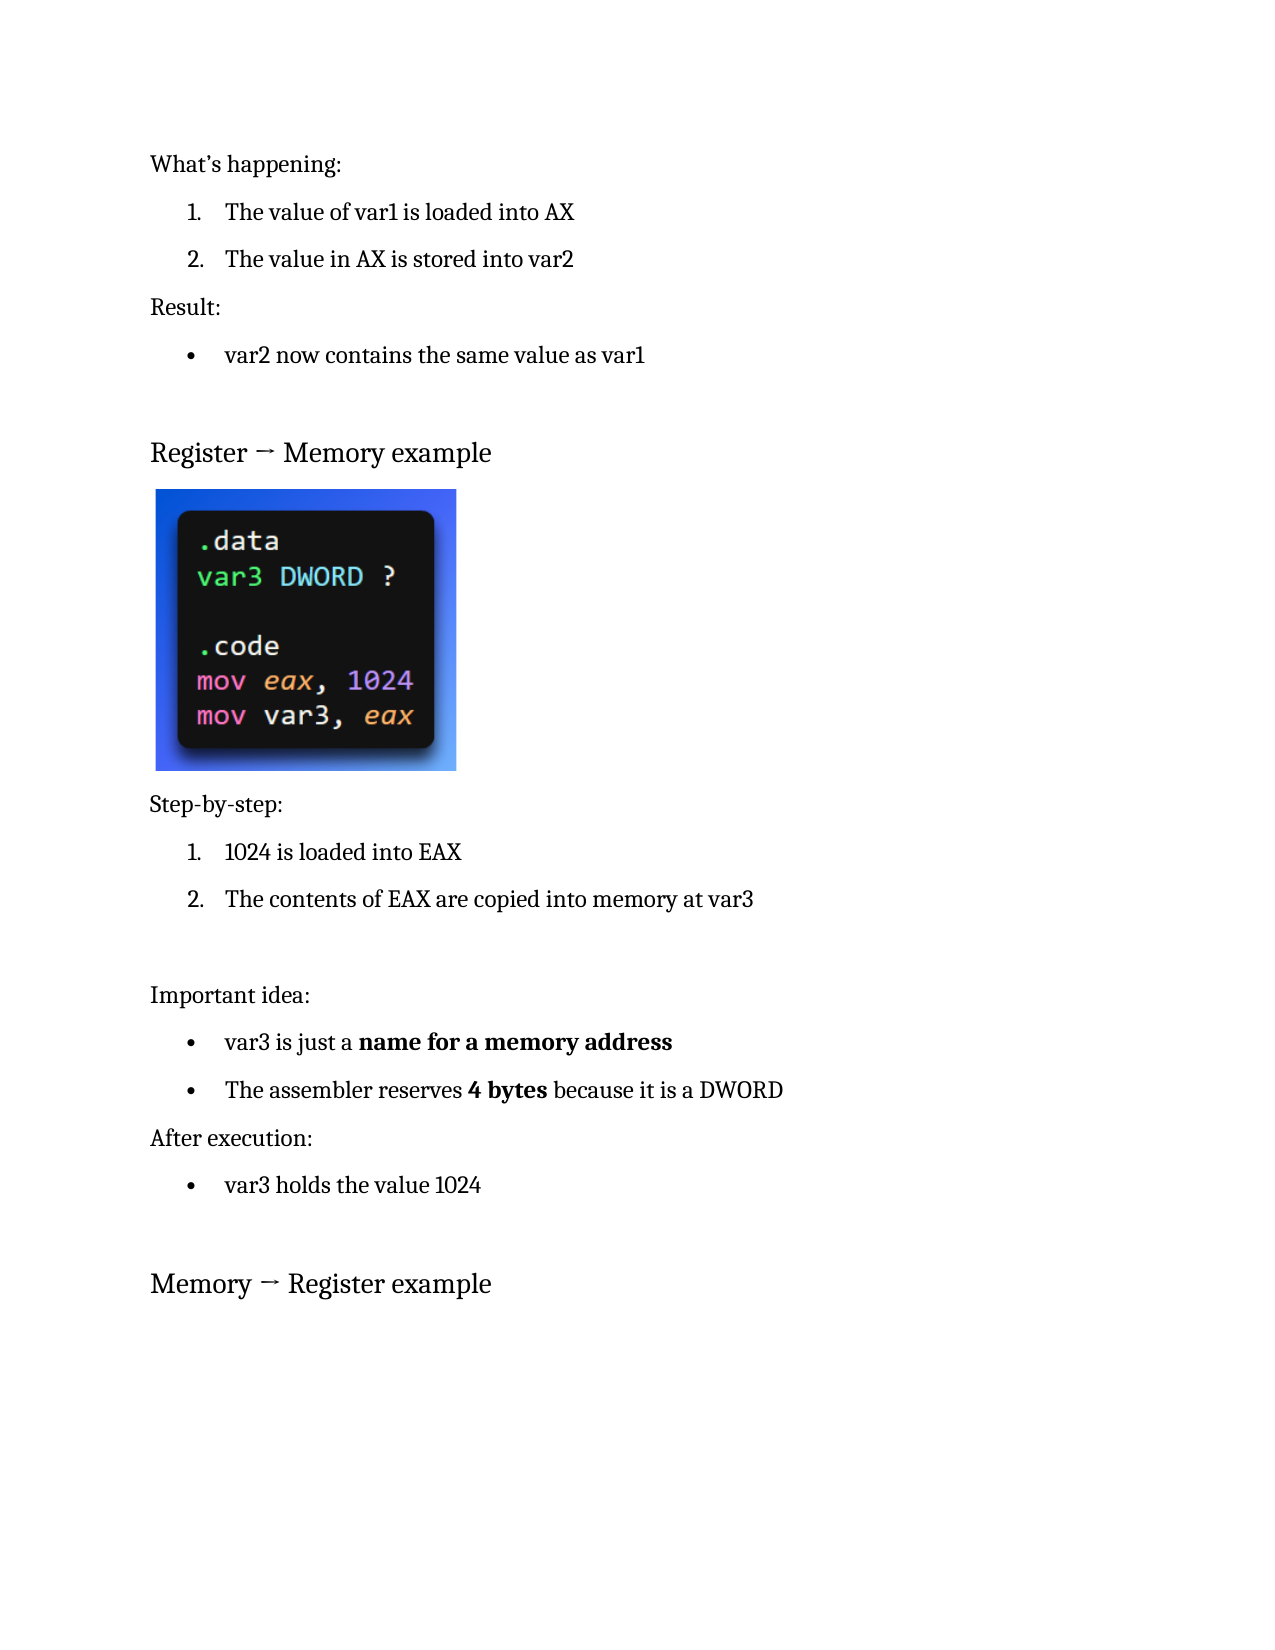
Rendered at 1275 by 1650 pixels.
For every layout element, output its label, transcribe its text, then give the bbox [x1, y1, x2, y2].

text Result: [150, 293, 1125, 322]
list The assembler reserves 4 bytes because it is a DWORD [187, 1076, 1125, 1105]
picture [155, 489, 457, 771]
text Memory → Register example [150, 1267, 1125, 1300]
text What’s happening: [150, 150, 1125, 179]
list var2 now contains the same value as var1 [187, 341, 1125, 369]
list The value of var1 is loaded into AX [187, 198, 1125, 226]
text Step-by-step: [150, 790, 1125, 818]
list var3 is just a name for a memory address [187, 1028, 1125, 1057]
text After execution: [150, 1124, 1125, 1152]
list 1024 is loaded into EAX [187, 837, 1125, 866]
list The value in AX is stored into var2 [187, 245, 1125, 274]
text Important idea: [150, 981, 1125, 1009]
list var3 holds the value 1024 [187, 1171, 1125, 1200]
text Register → Memory example [150, 436, 1125, 470]
list The contents of EAX are copied into memory at var3 [187, 885, 1125, 914]
